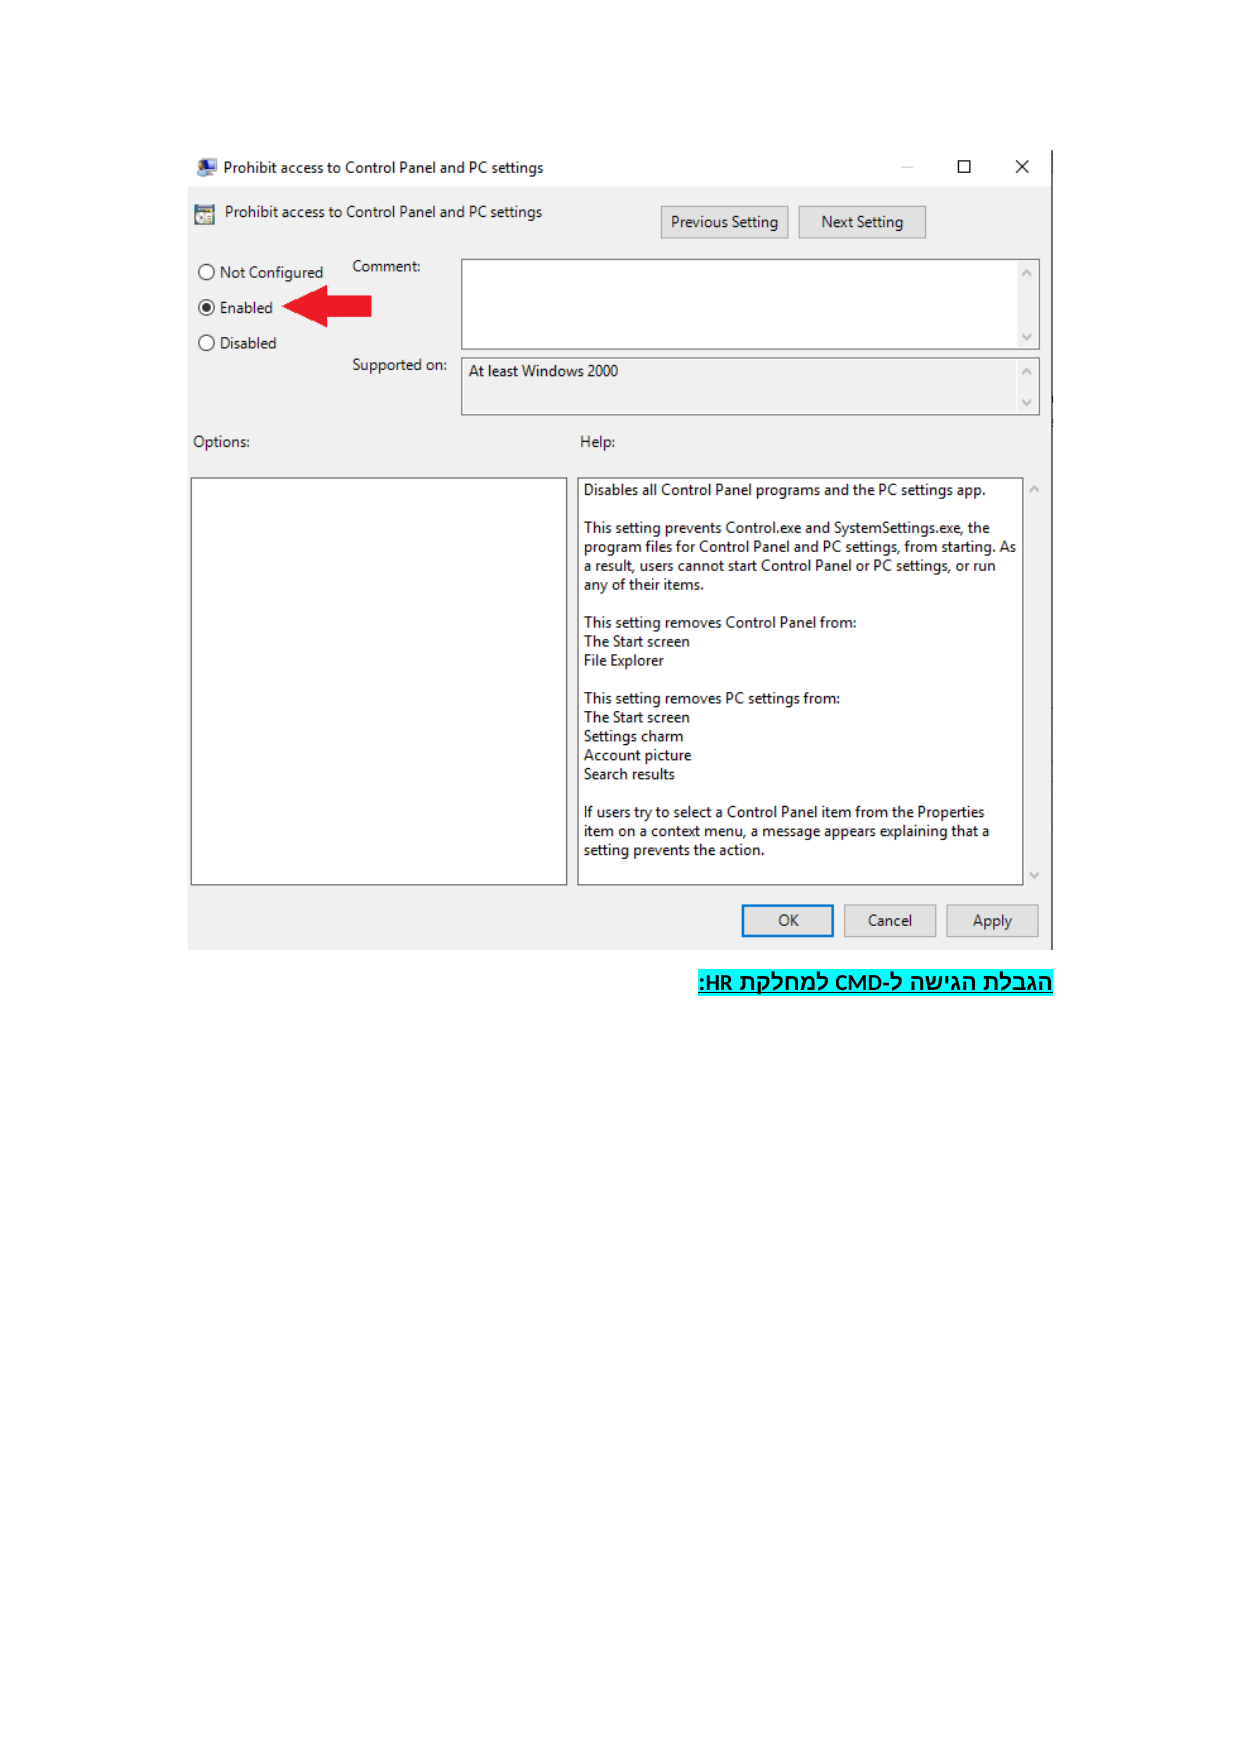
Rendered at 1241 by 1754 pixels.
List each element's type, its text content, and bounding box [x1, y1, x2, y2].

text הגבלת הגישה ל-CMD למחלקת HR: [187, 968, 1053, 996]
picture [187, 150, 1054, 950]
